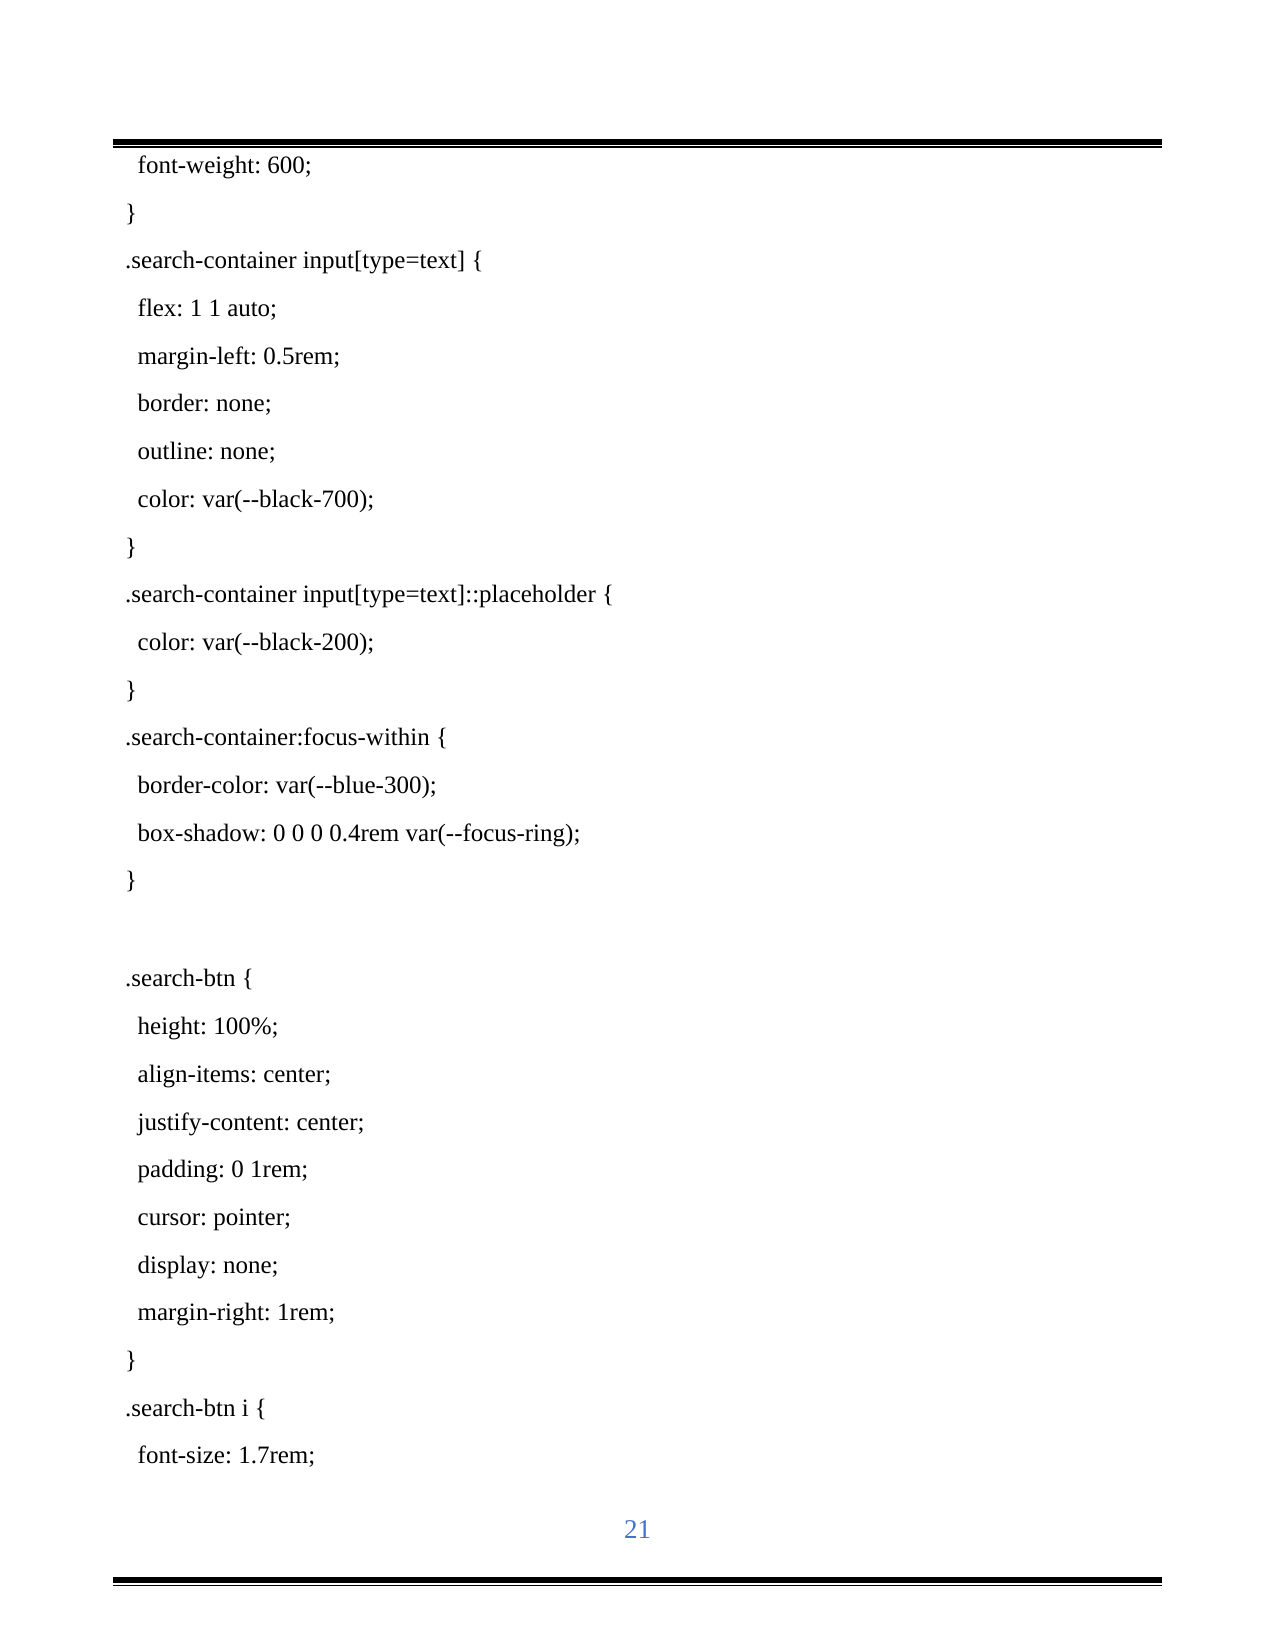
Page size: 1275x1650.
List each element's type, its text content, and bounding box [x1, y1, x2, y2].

text color: var(--black-700); [112, 484, 1162, 513]
text font-weight: 600; [112, 150, 1162, 179]
text .search-btn { [112, 963, 1162, 992]
text align-items: center; [112, 1059, 1162, 1088]
text cursor: pointer; [112, 1202, 1162, 1231]
text color: var(--black-200); [112, 627, 1162, 656]
text justify-content: center; [112, 1107, 1162, 1135]
text flex: 1 1 auto; [112, 293, 1162, 322]
text outline: none; [112, 436, 1162, 465]
text } [112, 198, 1162, 226]
text } [112, 1345, 1162, 1374]
text } [112, 532, 1162, 560]
text margin-right: 1rem; [112, 1297, 1162, 1326]
text padding: 0 1rem; [112, 1154, 1162, 1183]
text font-size: 1.7rem; [112, 1441, 1162, 1469]
text display: none; [112, 1250, 1162, 1278]
text .search-container input[type=text]::placeholder { [112, 579, 1162, 608]
text height: 100%; [112, 1011, 1162, 1040]
text box-shadow: 0 0 0 0.4rem var(--focus-ring); [112, 818, 1162, 847]
text } [112, 866, 1162, 894]
text .search-btn i { [112, 1393, 1162, 1422]
text margin-left: 0.5rem; [112, 341, 1162, 369]
text } [112, 675, 1162, 703]
text border-color: var(--blue-300); [112, 770, 1162, 799]
text .search-container input[type=text] { [112, 245, 1162, 274]
text .search-container:focus-within { [112, 722, 1162, 751]
text border: none; [112, 388, 1162, 417]
